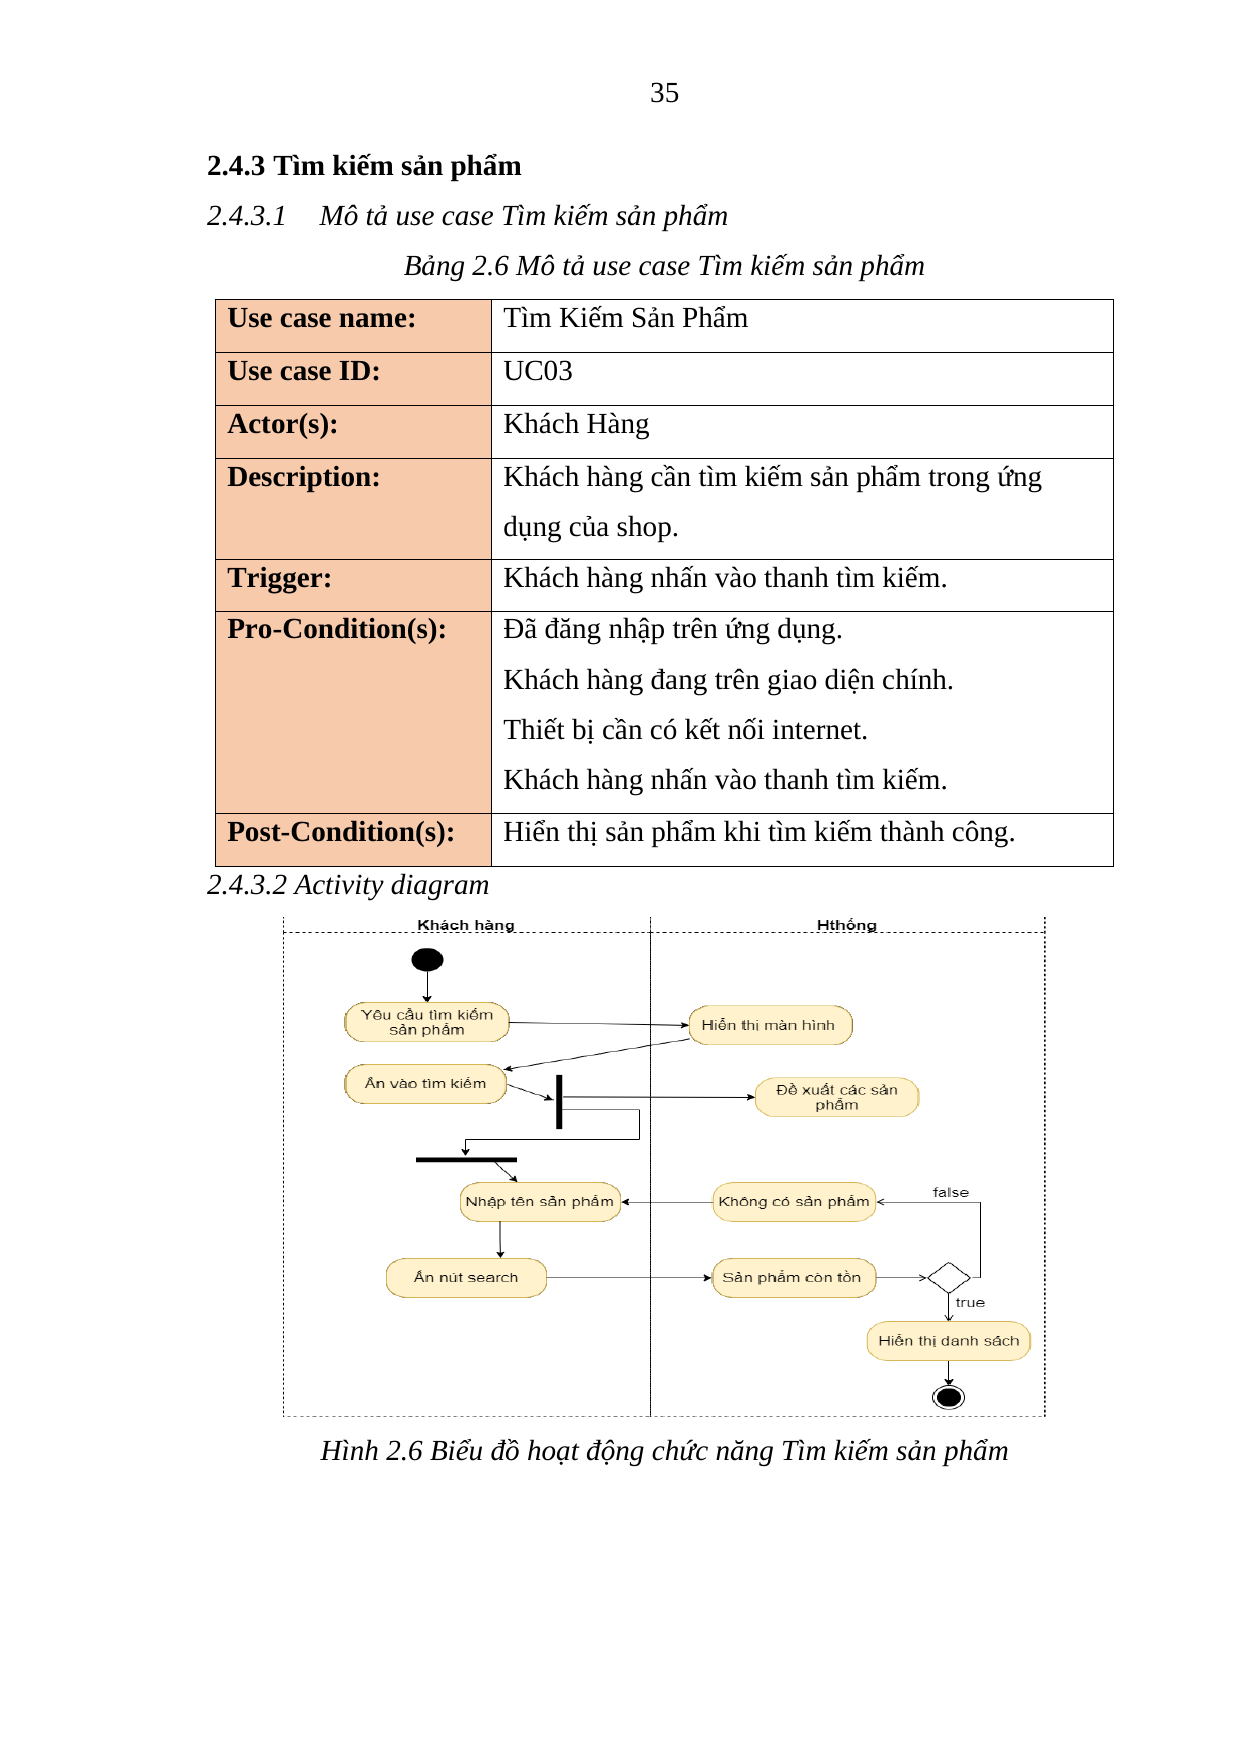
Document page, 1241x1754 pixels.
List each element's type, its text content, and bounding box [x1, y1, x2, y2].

table_cell Khách hàng cần tìm kiếm sản phẩm trong ứng dụng của shop. [492, 459, 1113, 559]
subtitle 2.4.3.2 Activity diagram [207, 867, 1122, 900]
table_cell Actor(s): [216, 406, 491, 458]
table_cell Pro-Condition(s): [216, 612, 491, 813]
table_cell Description: [216, 459, 491, 559]
table_cell Trigger: [216, 560, 491, 611]
text Hình 2.6 Biểu đồ hoạt động chức năng Tìm kiếm sản phẩm [207, 1433, 1122, 1467]
text Bảng 2.6 Mô tả use case Tìm kiếm sản phẩm [207, 248, 1122, 282]
picture [283, 917, 1046, 1417]
subtitle Mô tả use case Tìm kiếm sản phẩm [207, 198, 1122, 232]
table_header Tìm Kiếm Sản Phẩm [492, 300, 1113, 352]
table_cell Khách Hàng [492, 406, 1113, 458]
table_cell Use case ID: [216, 353, 491, 405]
table_cell Post-Condition(s): [216, 814, 491, 866]
table_header Use case name: [216, 300, 491, 352]
table_cell Đã đăng nhập trên ứng dụng. Khách hàng đang trên giao diện chính. Thiết bị cần có kết nối internet. Khách hàng nhấn vào thanh tìm kiếm. [492, 612, 1113, 813]
table_cell UC03 [492, 353, 1113, 405]
table_cell Khách hàng nhấn vào thanh tìm kiếm. [492, 560, 1113, 611]
table_cell Hiển thị sản phẩm khi tìm kiếm thành công. [492, 814, 1113, 866]
subtitle Tìm kiếm sản phẩm [207, 148, 1122, 181]
